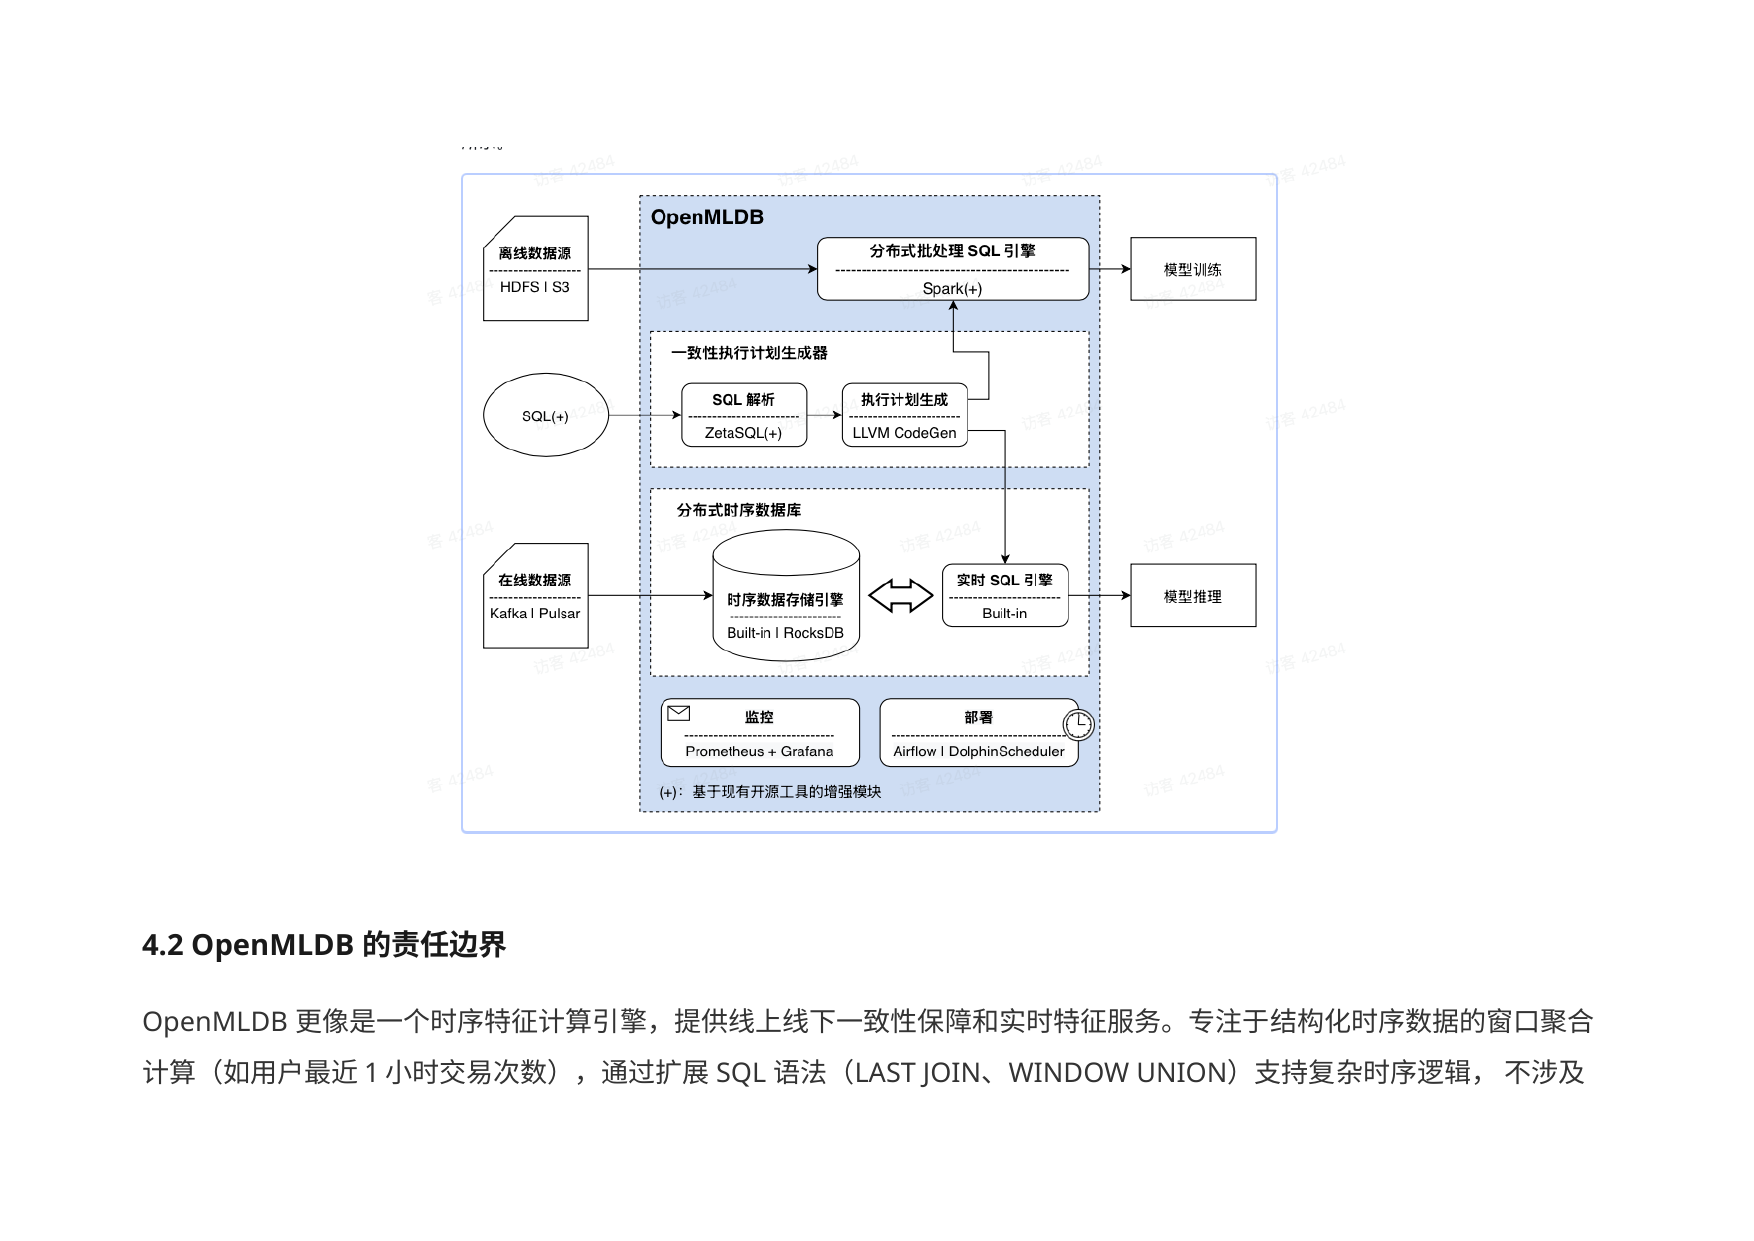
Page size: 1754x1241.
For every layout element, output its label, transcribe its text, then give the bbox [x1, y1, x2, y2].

subtitle 4.2 OpenMLDB 的责任边界 [142, 922, 1612, 964]
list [142, 1000, 1612, 1090]
picture [427, 147, 1373, 852]
